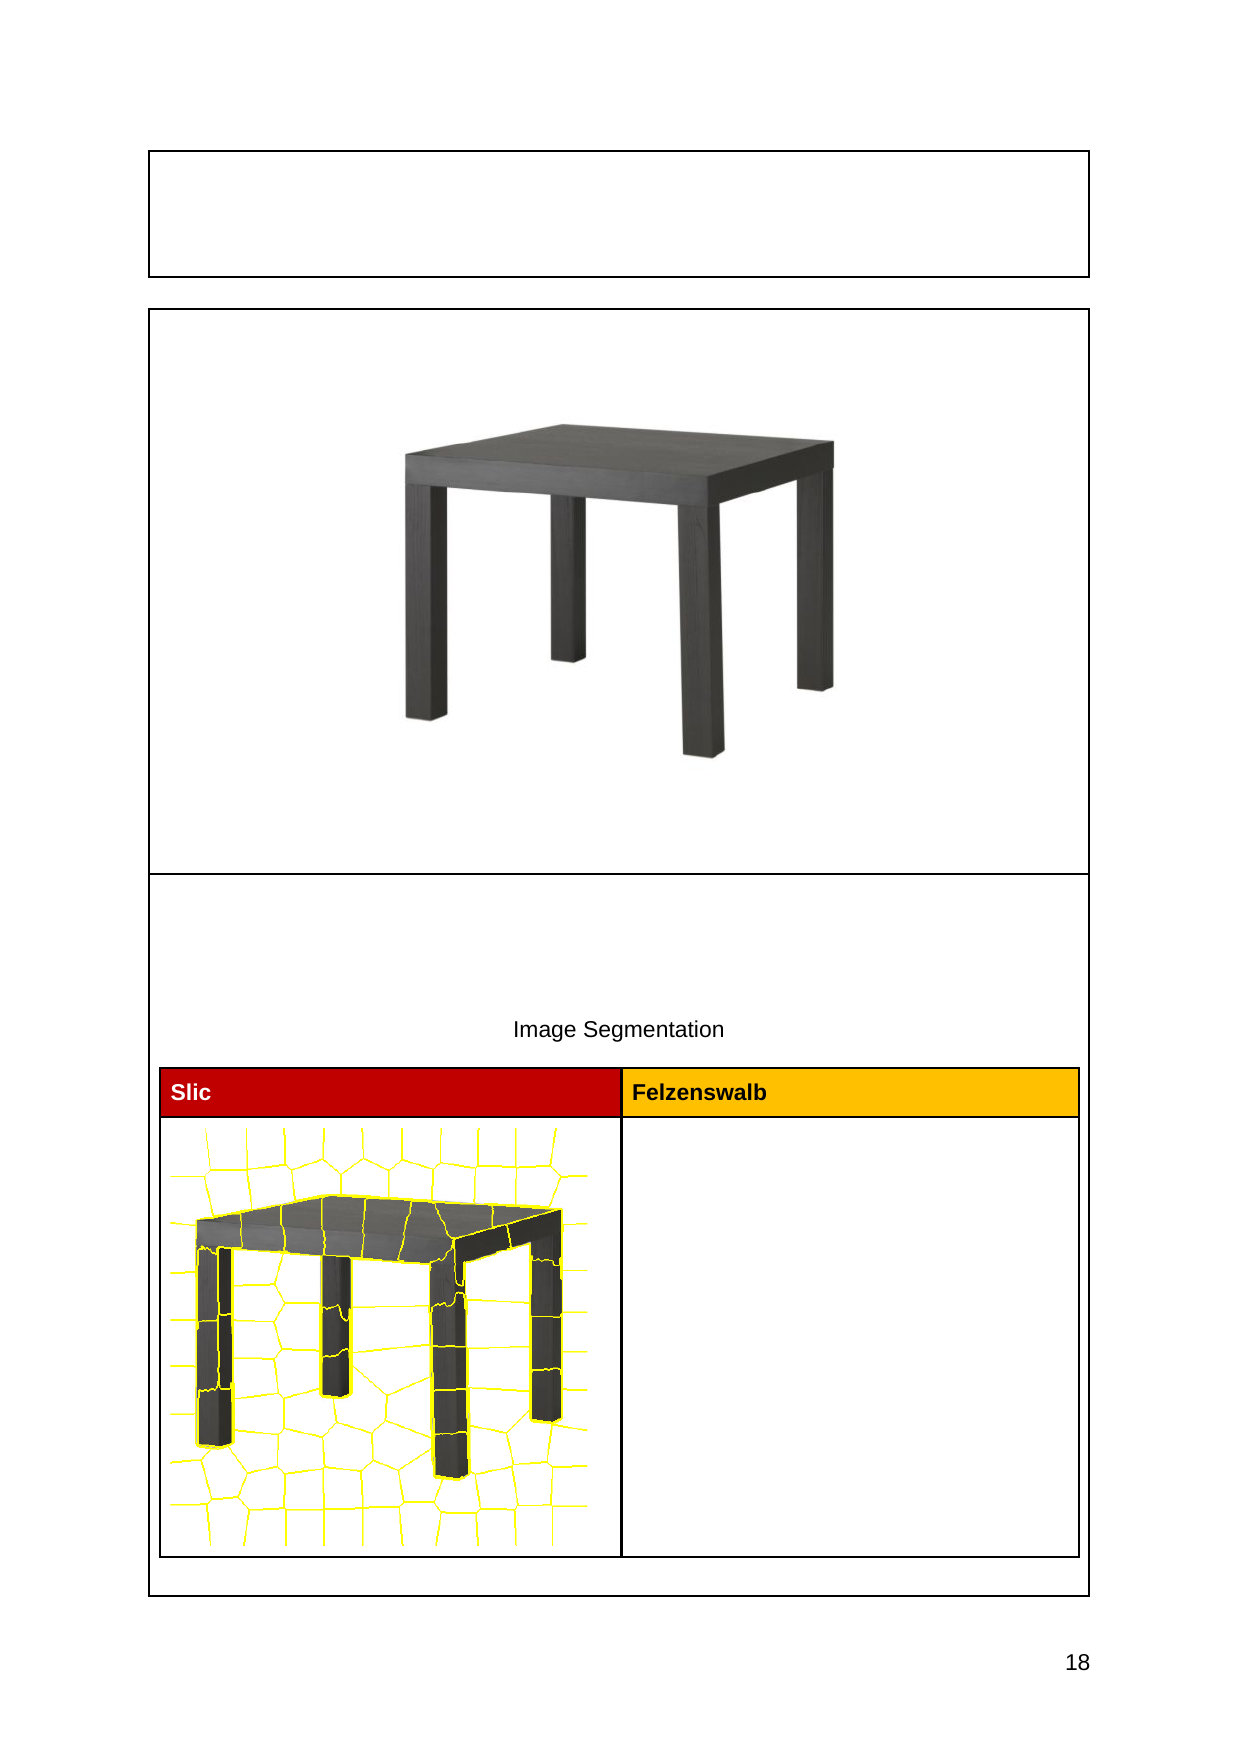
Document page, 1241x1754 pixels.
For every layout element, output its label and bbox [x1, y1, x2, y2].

table_cell [150, 152, 1088, 276]
picture [374, 346, 864, 836]
picture [170, 1128, 588, 1546]
table_header [150, 310, 1088, 873]
table_cell [150, 875, 1088, 1595]
